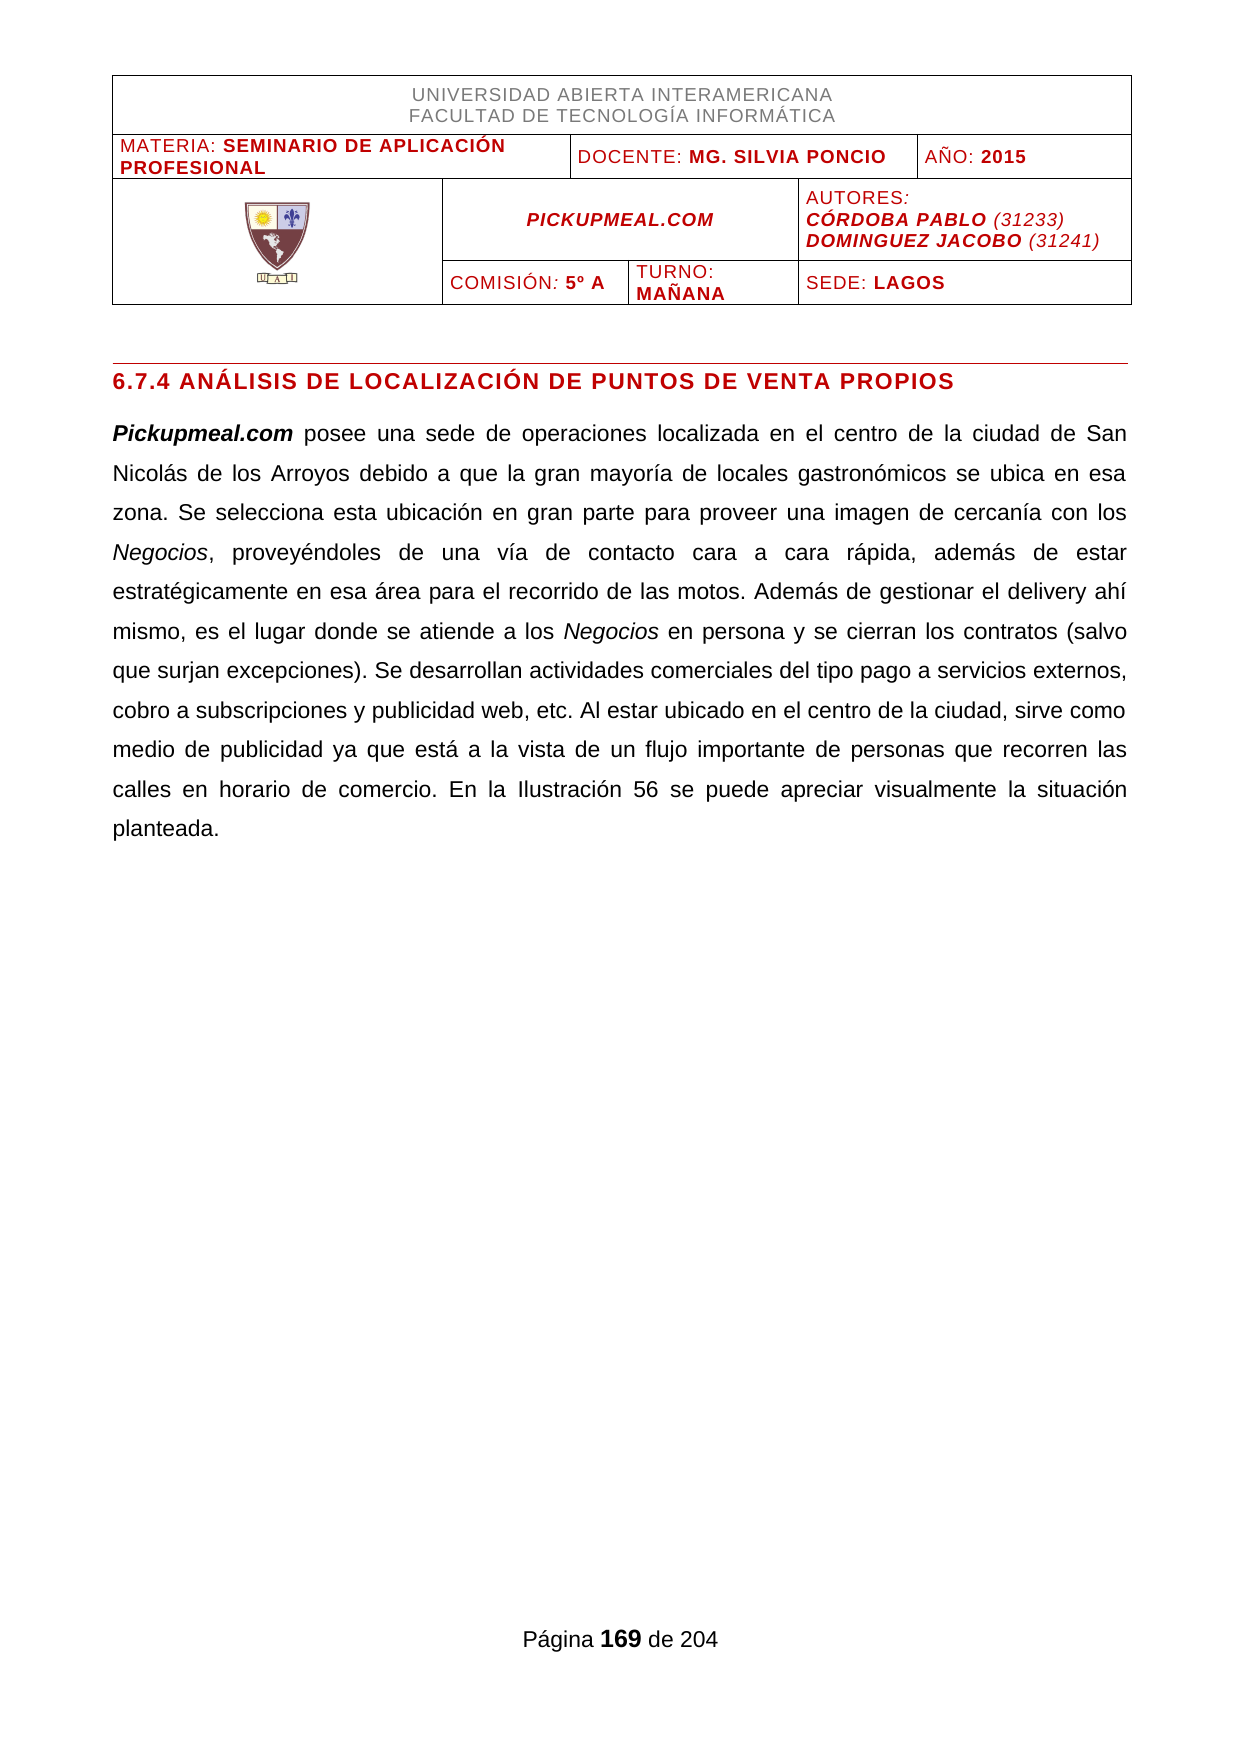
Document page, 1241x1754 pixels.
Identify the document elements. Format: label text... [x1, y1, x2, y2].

picture [230, 196, 325, 287]
subtitle 6.7.4 Análisis de localización de puntos de venta propios [112, 364, 1128, 394]
text Pickupmeal.com posee una sede de operaciones localizada en el centro de la ciudad de San Nicolás de los Arroyos debido a que la gran mayoría de locales gastronómicos se ubica en esa zona. Se selecciona esta ubicación en gran parte para proveer una imagen de cercanía con los Negocios, proveyéndoles de una vía de contacto cara a cara rápida, además de estar estratégicamente en esa área para el recorrido de las motos. Además de gestionar el delivery ahí mismo, es el lugar donde se atiende a los Negocios en persona y se cierran los contratos (salvo que surjan excepciones). Se desarrollan actividades comerciales del tipo pago a servicios externos, cobro a subscripciones y publicidad web, etc. Al estar ubicado en el centro de la ciudad, sirve como medio de publicidad ya que está a la vista de un flujo importante de personas que recorren las calles en horario de comercio. En la Ilustración 56 se puede apreciar visualmente la situación planteada. [112, 420, 1128, 841]
